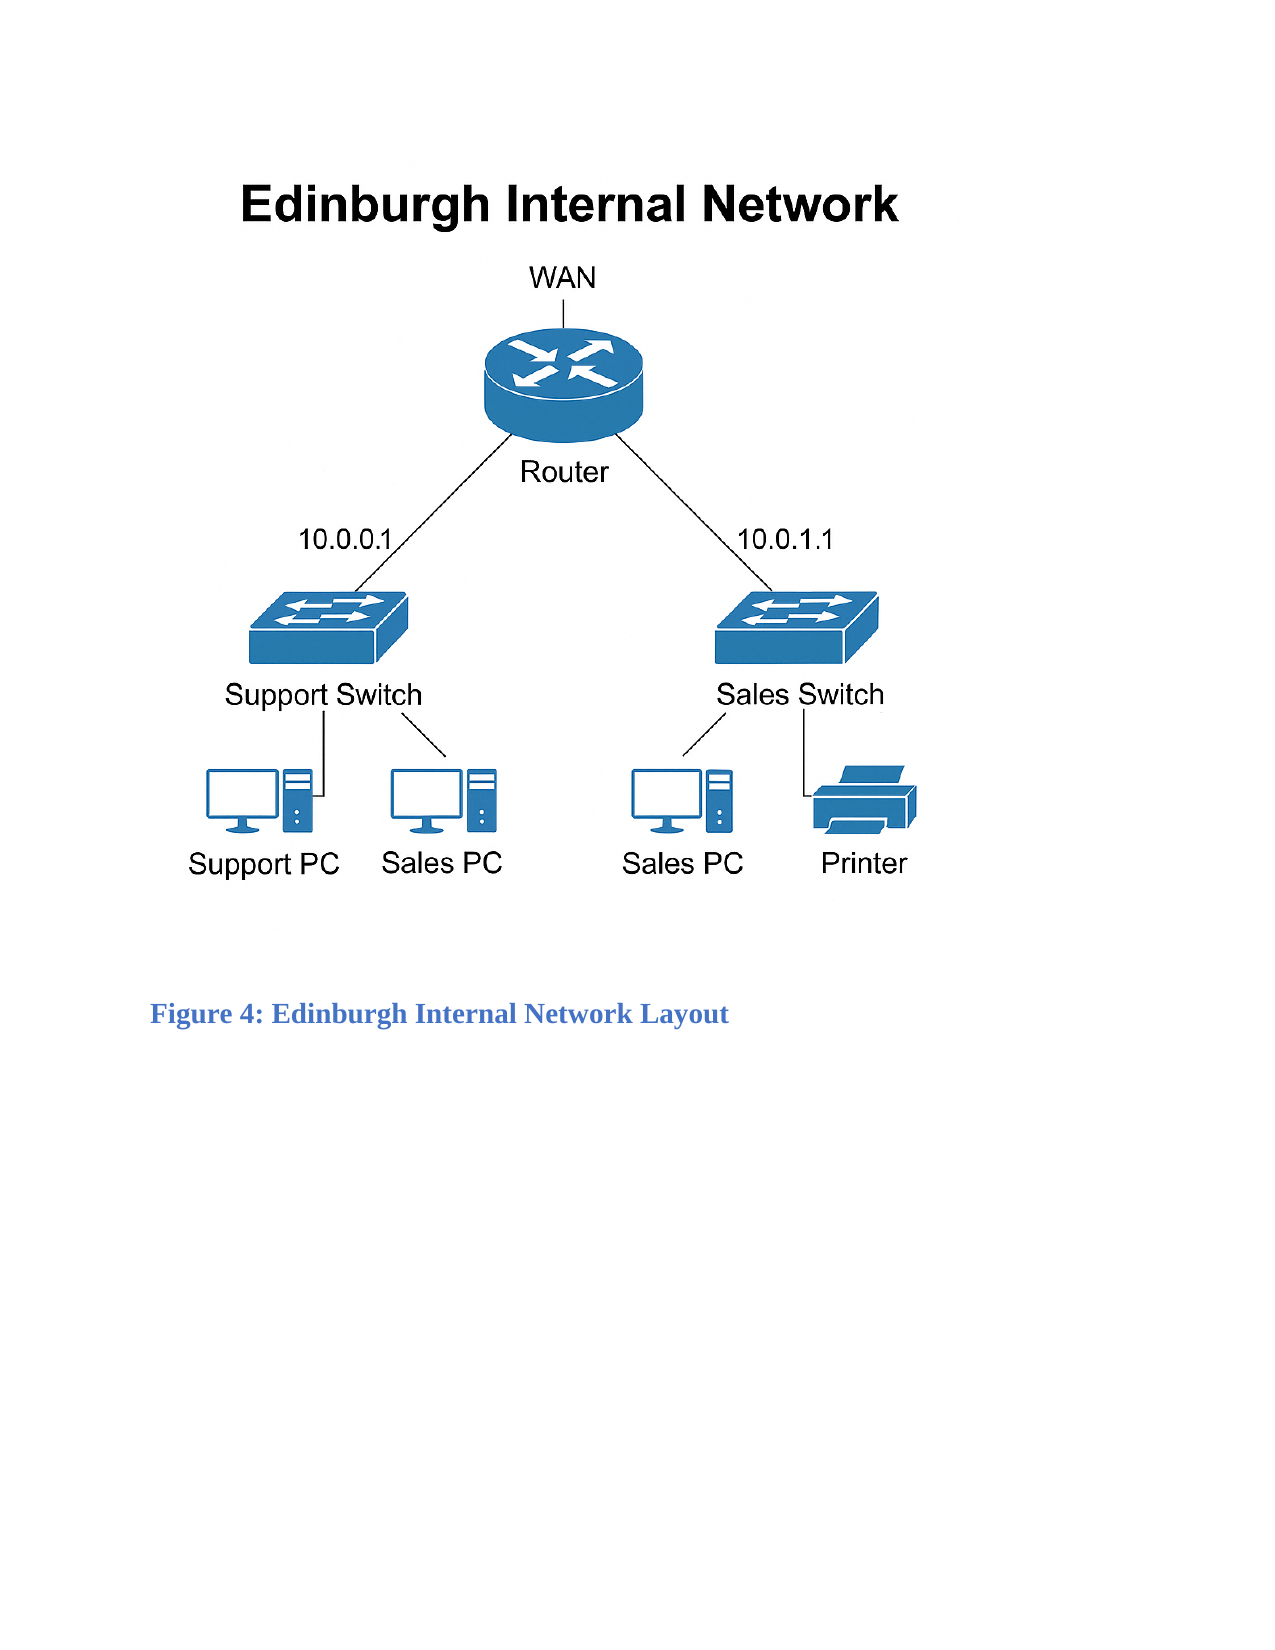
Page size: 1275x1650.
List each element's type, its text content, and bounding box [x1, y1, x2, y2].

picture [150, 150, 976, 975]
text Figure 4: Edinburgh Internal Network Layout [150, 996, 1125, 1030]
